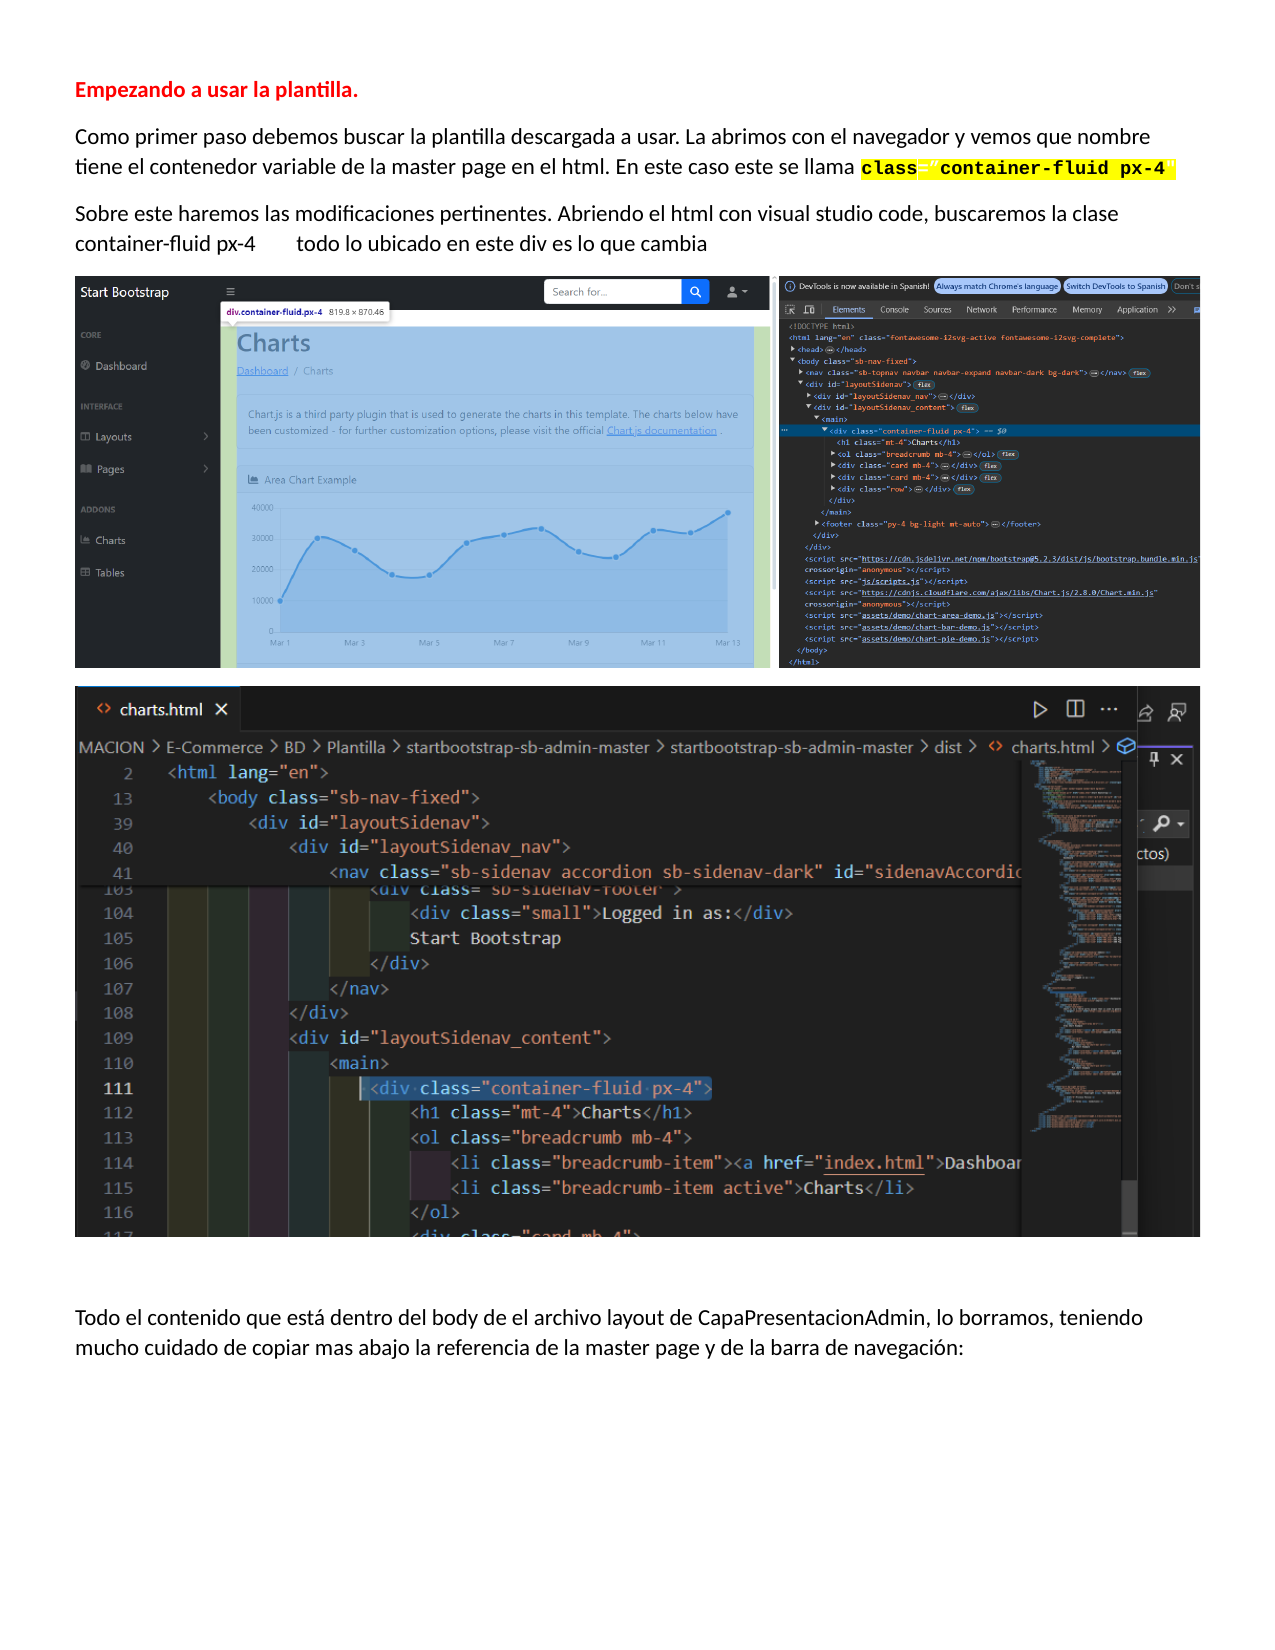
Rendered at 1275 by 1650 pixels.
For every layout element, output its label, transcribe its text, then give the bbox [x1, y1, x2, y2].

text Empezando a usar la plantilla. [75, 75, 1200, 103]
picture [75, 276, 1200, 668]
text Como primer paso debemos buscar la plantilla descargada a usar. La abrimos con el navegador y vemos que nombre tiene el contenedor variable de la master page en el html. En este caso este se llama class=”container-fluid px-4" [75, 122, 1200, 180]
text Sobre este haremos las modificaciones pertinentes. Abriendo el html con visual studio code, buscaremos la clase container-fluid px-4 todo lo ubicado en este div es lo que cambia [75, 199, 1200, 257]
text Todo el contenido que está dentro del body de el archivo layout de CapaPresentacionAdmin, lo borramos, teniendo mucho cuidado de copiar mas abajo la referencia de la master page y de la barra de navegación: [75, 1303, 1200, 1361]
picture [75, 686, 1200, 1237]
